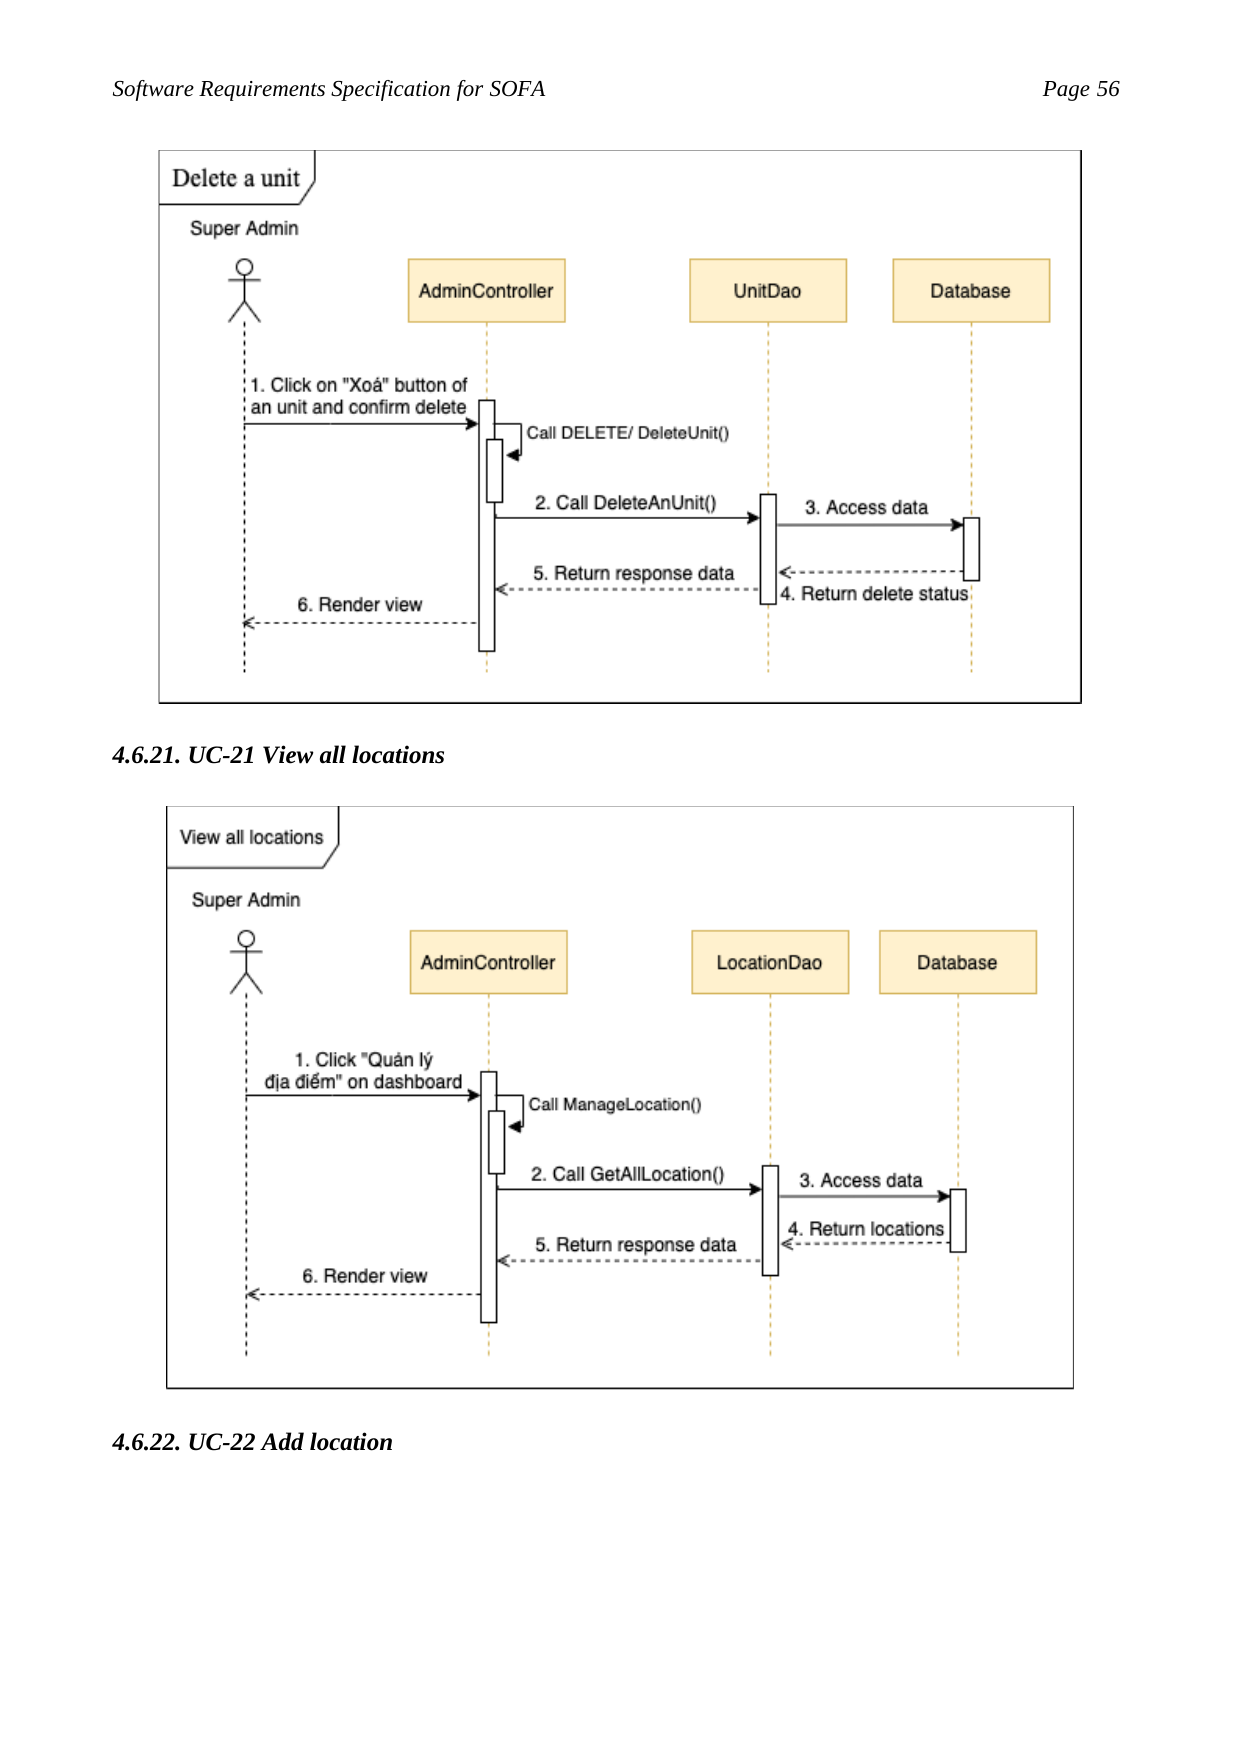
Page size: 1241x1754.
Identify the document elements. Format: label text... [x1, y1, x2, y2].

picture [166, 806, 1074, 1391]
text 4.6.22. UC-22 Add location [112, 1427, 1128, 1456]
text 4.6.21. UC-21 View all locations [112, 740, 1128, 769]
picture [158, 150, 1082, 704]
